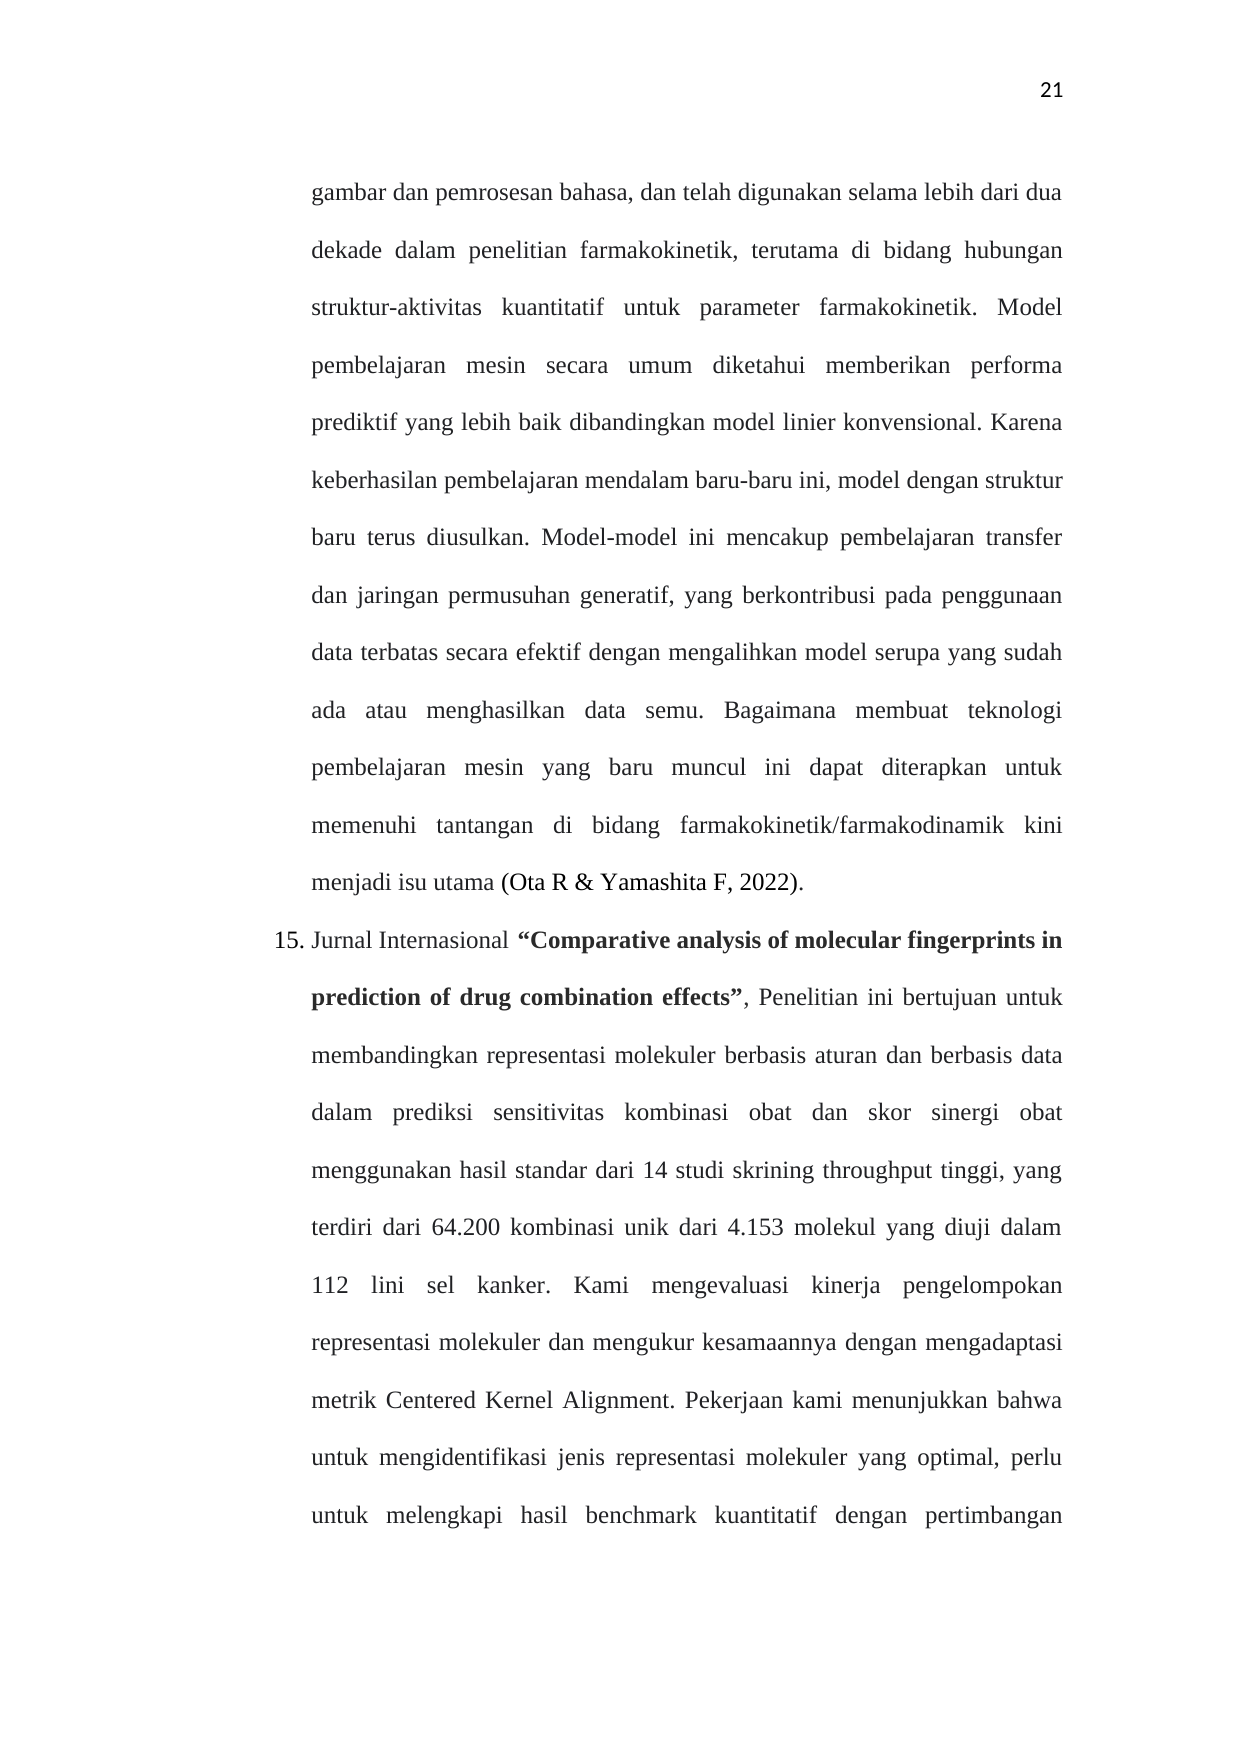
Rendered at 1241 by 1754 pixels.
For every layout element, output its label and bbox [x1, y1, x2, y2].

list [274, 925, 1063, 1528]
list [274, 177, 1063, 896]
